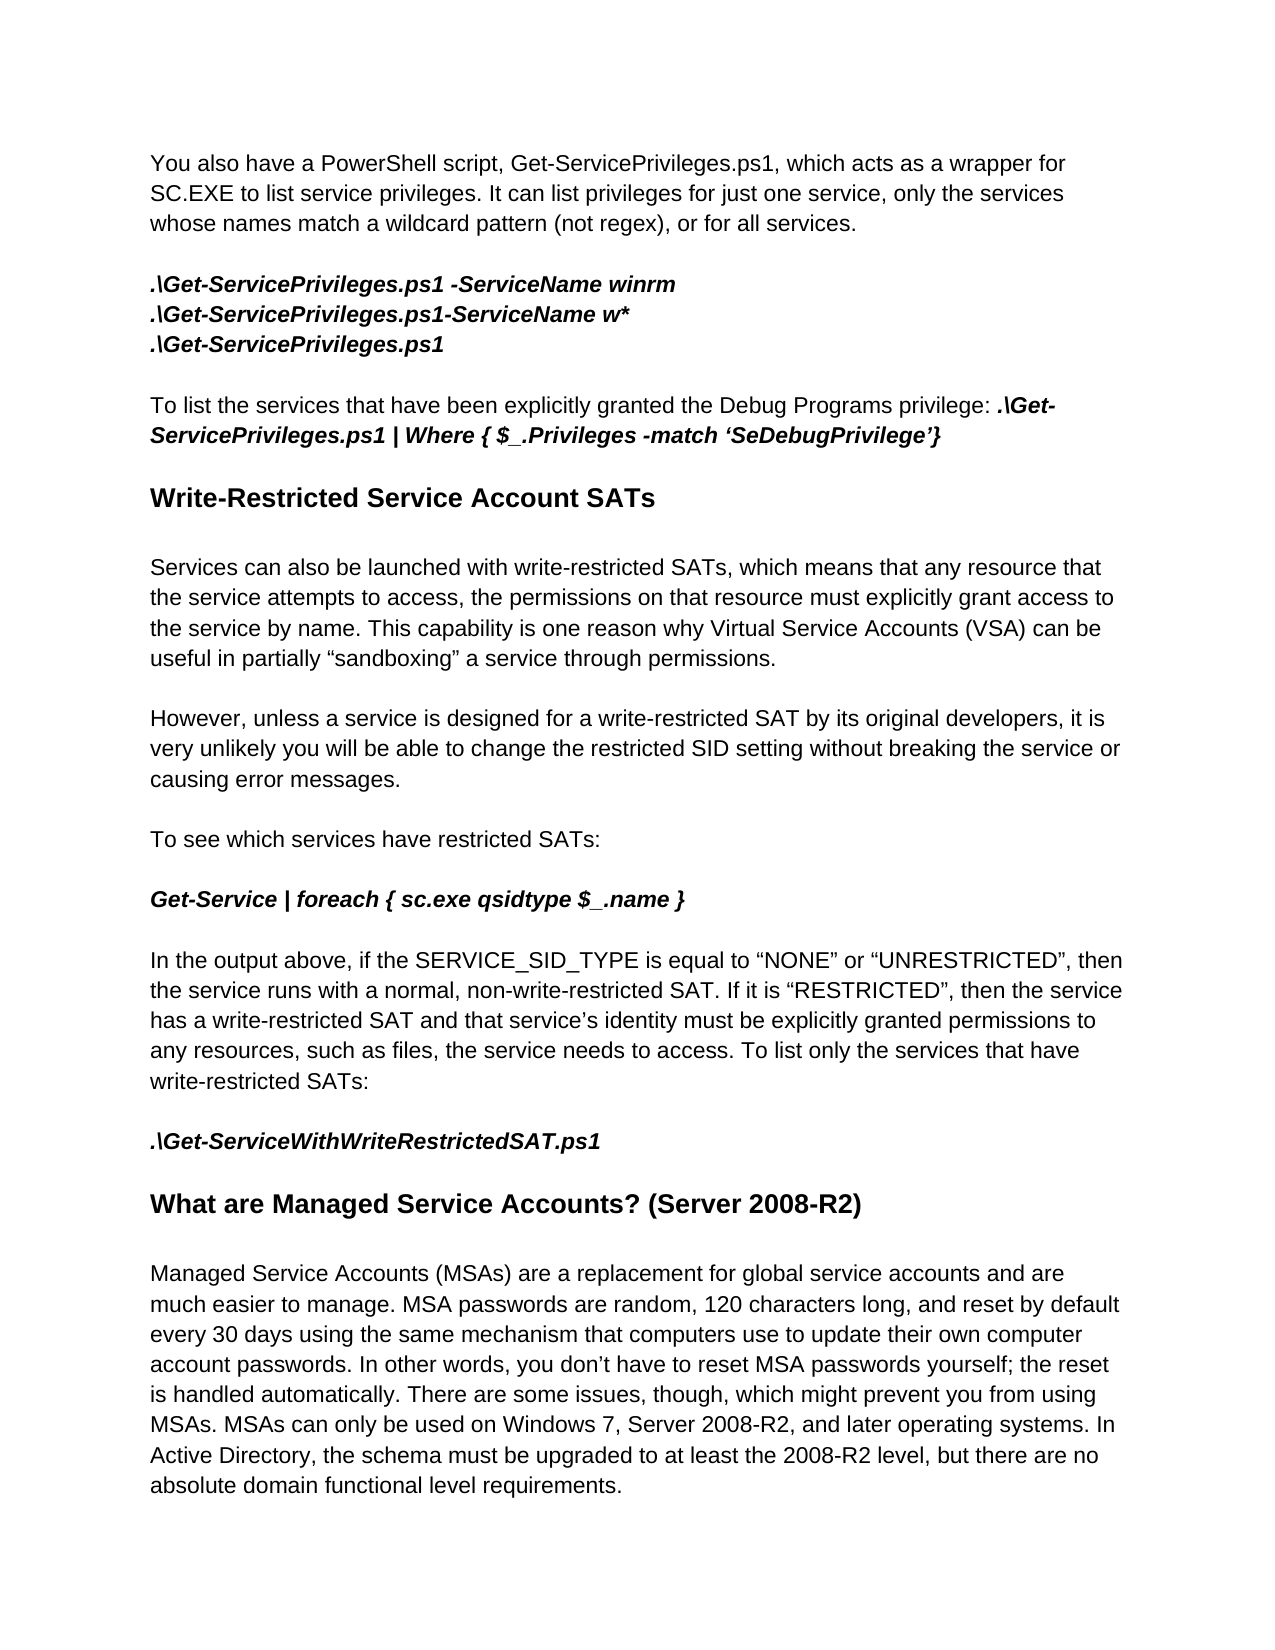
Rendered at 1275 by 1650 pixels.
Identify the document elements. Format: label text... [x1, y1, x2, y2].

text To list the services that have been explicitly granted the Debug Programs privilege: .\Get-ServicePrivileges.ps1 | Where { $_.Privileges -match ‘SeDebugPrivilege’} [150, 392, 1125, 448]
text .\Get-ServicePrivileges.ps1 [150, 331, 1125, 358]
text Managed Service Accounts (MSAs) are a replacement for global service accounts and are much easier to manage. MSA passwords are random, 120 characters long, and reset by default every 30 days using the same mechanism that computers use to update their own computer account passwords. In other words, you don’t have to reset MSA passwords yourself; the reset is handled automatically. There are some issues, though, which might prevent you from using MSAs. MSAs can only be used on Windows 7, Server 2008-R2, and later operating systems. In Active Directory, the schema must be upgraded to at least the 2008-R2 level, but there are no absolute domain functional level requirements. [150, 1260, 1125, 1498]
text Get-Service | foreach { sc.exe qsidtype $_.name } [150, 886, 1125, 913]
text You also have a PowerShell script, Get-ServicePrivileges.ps1, which acts as a wrapper for SC.EXE to list service privileges. It can list privileges for just one service, only the services whose names match a wildcard pattern (not regex), or for all services. [150, 150, 1125, 237]
text Write-Restricted Service Account SATs [150, 482, 1125, 513]
text .\Get-ServicePrivileges.ps1 -ServiceName winrm [150, 271, 1125, 297]
text What are Managed Service Accounts? (Server 2008-R2) [150, 1188, 1125, 1220]
text Services can also be launched with write-restricted SATs, which means that any resource that the service attempts to access, the permissions on that resource must explicitly grant access to the service by name. This capability is one reason why Virtual Service Accounts (VSA) can be useful in partially “sandboxing” a service through permissions. [150, 554, 1125, 671]
text To see which services have restricted SATs: [150, 826, 1125, 852]
text In the output above, if the SERVICE_SID_TYPE is equal to “NONE” or “UNRESTRICTED”, then the service runs with a normal, non-write-restricted SAT. If it is “RESTRICTED”, then the service has a write-restricted SAT and that service’s identity must be explicitly granted permissions to any resources, such as files, the service needs to access. To list only the services that have write-restricted SATs: [150, 947, 1125, 1094]
text However, unless a service is designed for a write-restricted SAT by its original developers, it is very unlikely you will be able to change the restricted SID setting without breaking the service or causing error messages. [150, 705, 1125, 792]
text .\Get-ServiceWithWriteRestrictedSAT.ps1 [150, 1128, 1125, 1154]
text .\Get-ServicePrivileges.ps1-ServiceName w* [150, 301, 1125, 327]
